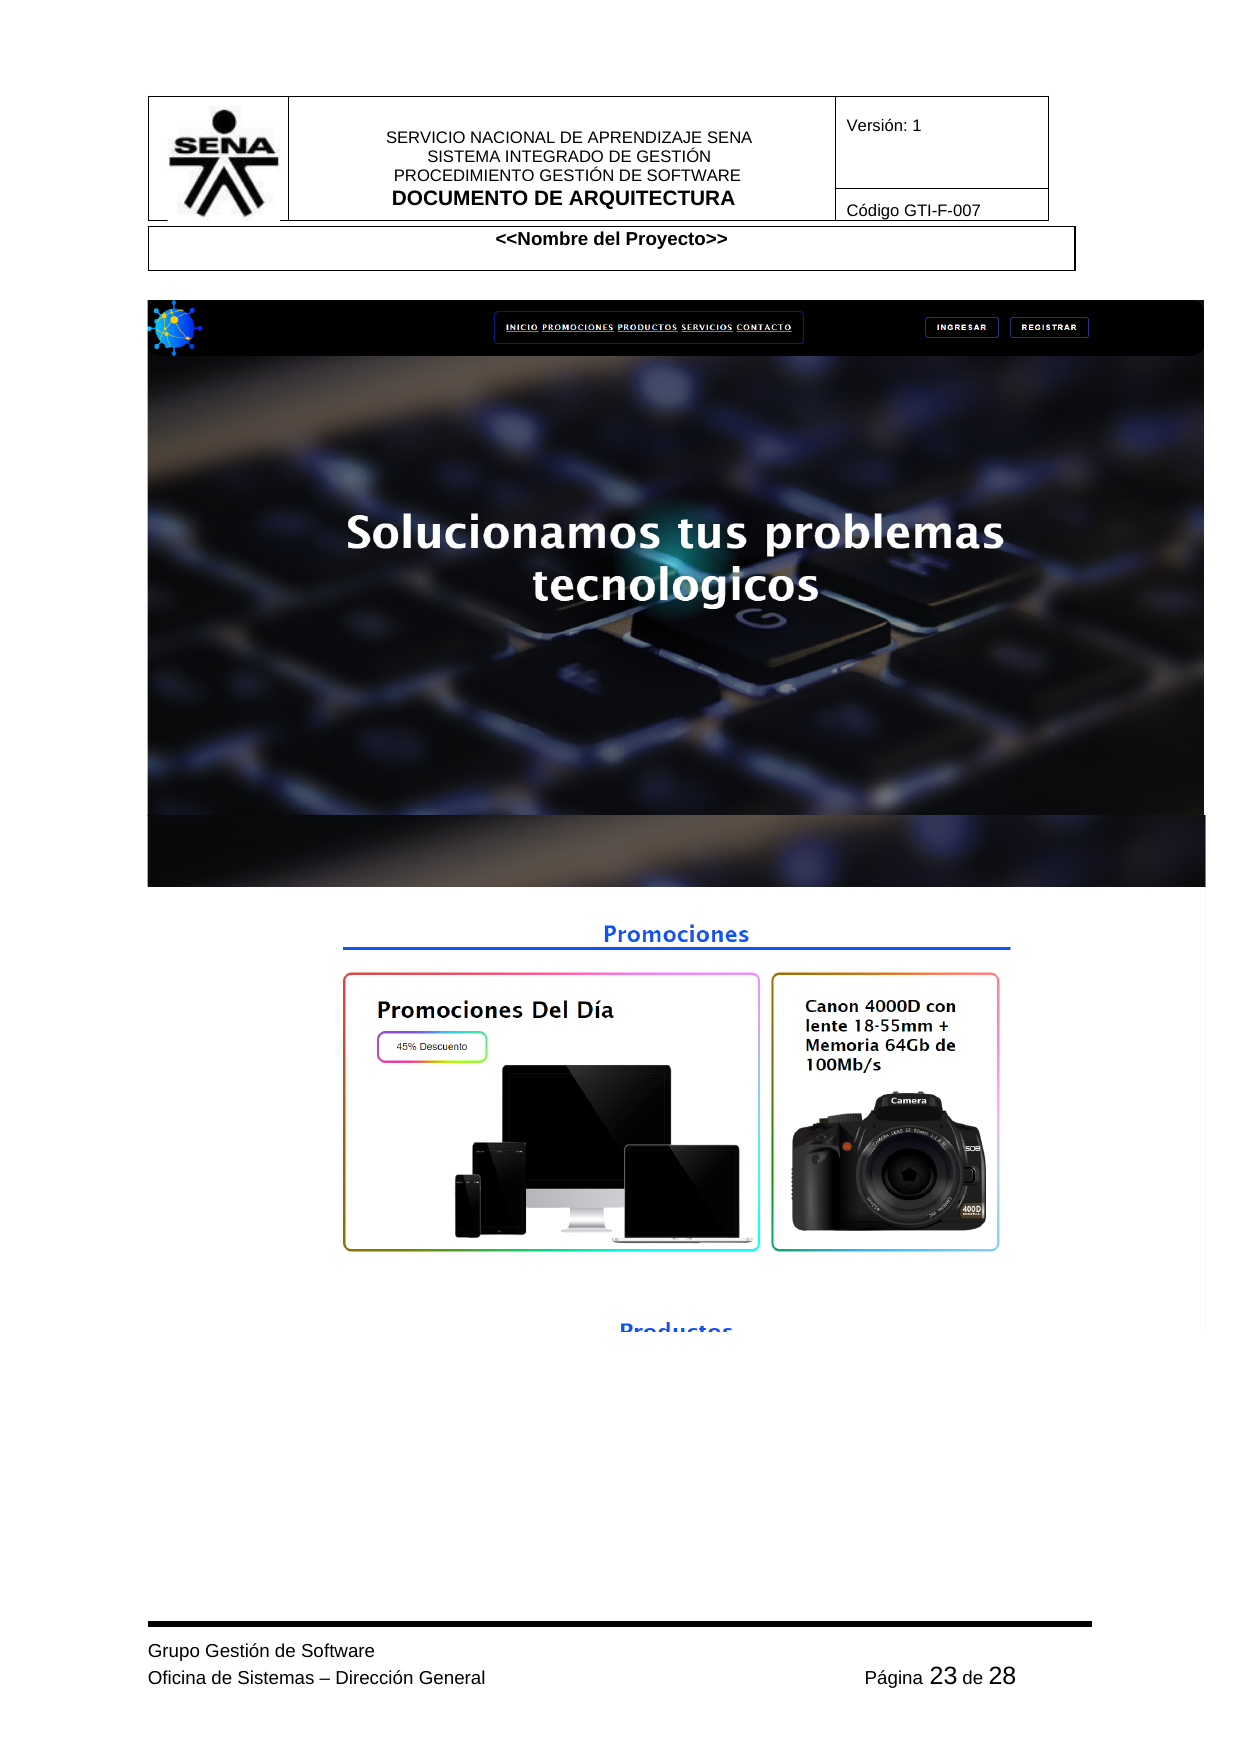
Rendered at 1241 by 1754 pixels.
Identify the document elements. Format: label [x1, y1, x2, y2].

picture [147, 300, 1206, 1332]
picture [167, 106, 281, 221]
